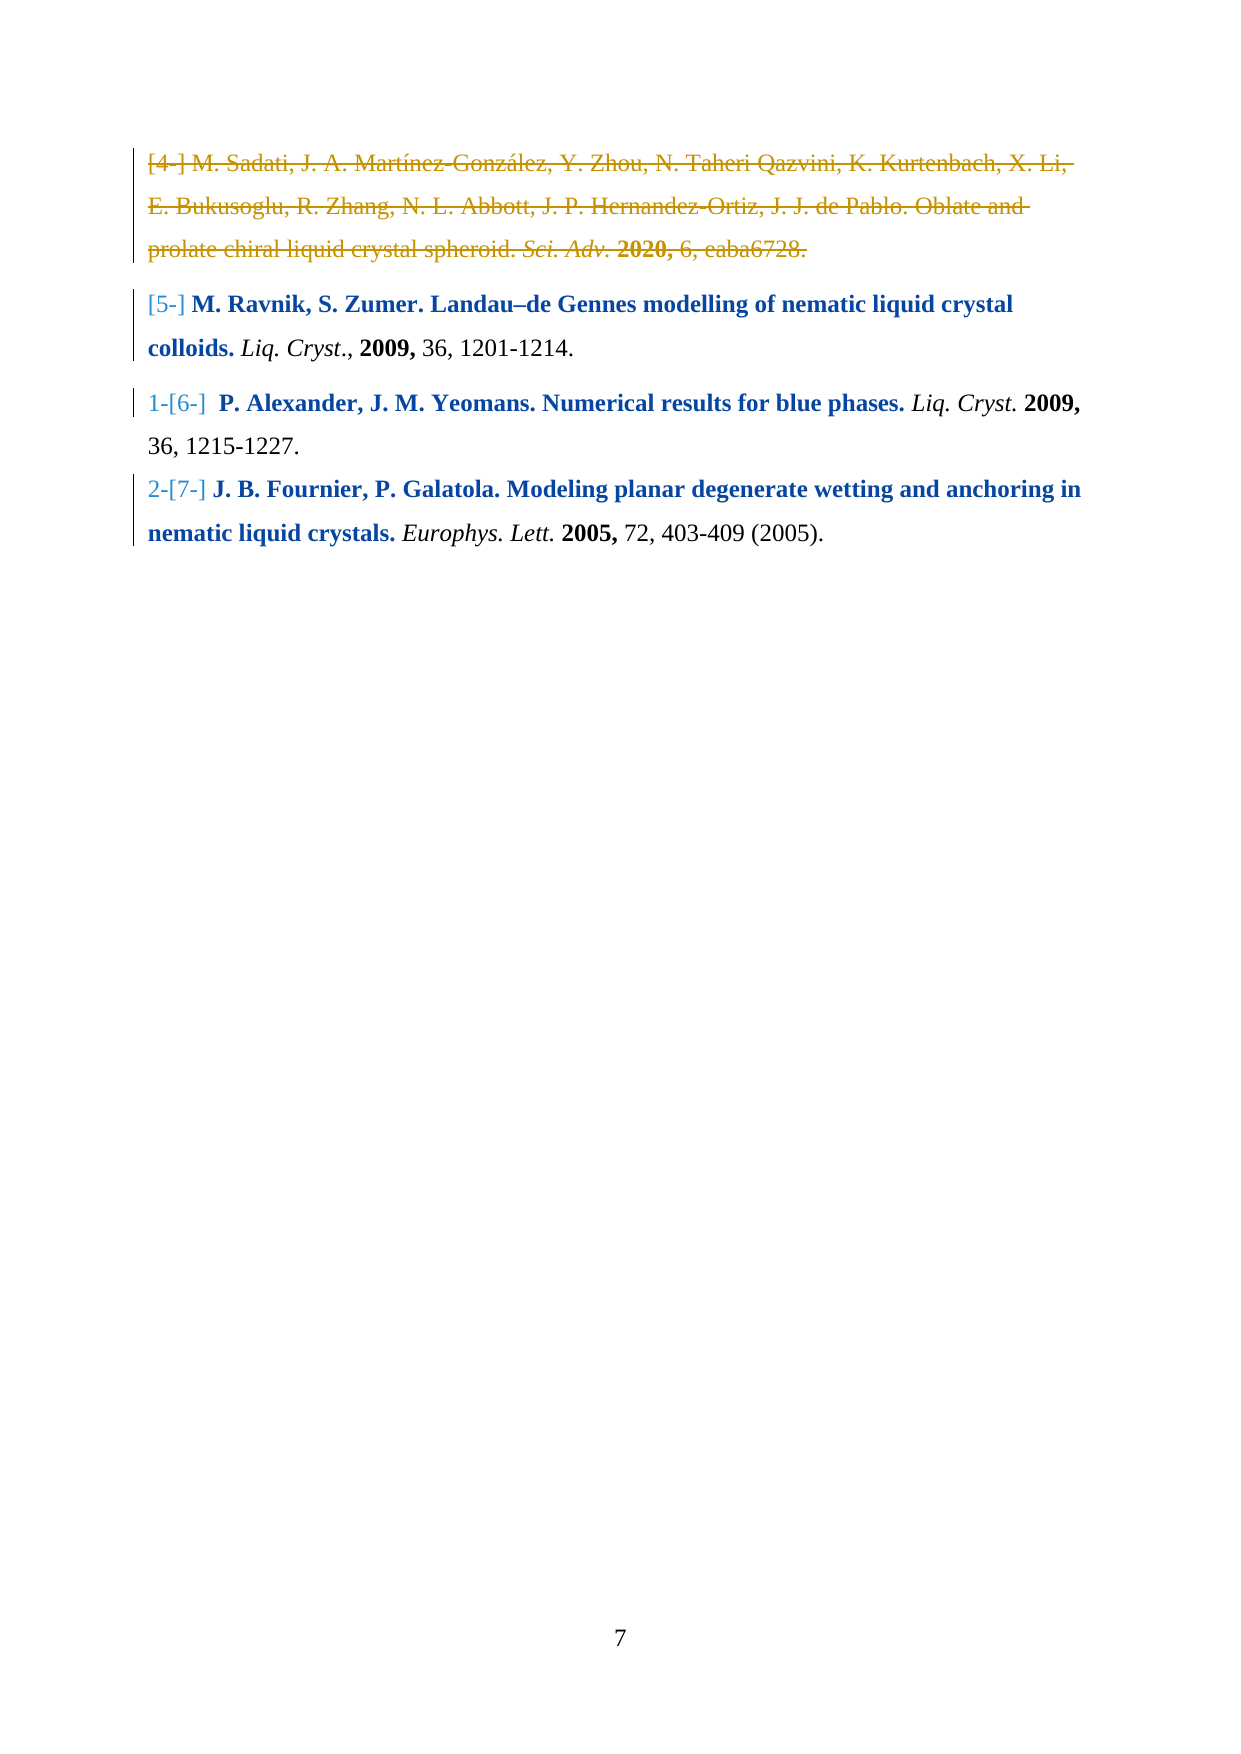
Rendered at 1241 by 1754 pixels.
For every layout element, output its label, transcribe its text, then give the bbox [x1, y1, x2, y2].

list P. Alexander, J. M. Yeomans. Numerical results for blue phases. Liq. Cryst. 2009, 36, 1215-1227. [148, 388, 1093, 460]
list M. Ravnik, S. Zumer. Landau–de Gennes modelling of nematic liquid crystal colloids. Liq. Cryst., 2009, 36, 1201-1214. [148, 289, 1093, 361]
list J. B. Fournier, P. Galatola. Modeling planar degenerate wetting and anchoring in nematic liquid crystals. Europhys. Lett. 2005, 72, 403-409 (2005). [148, 474, 1093, 546]
